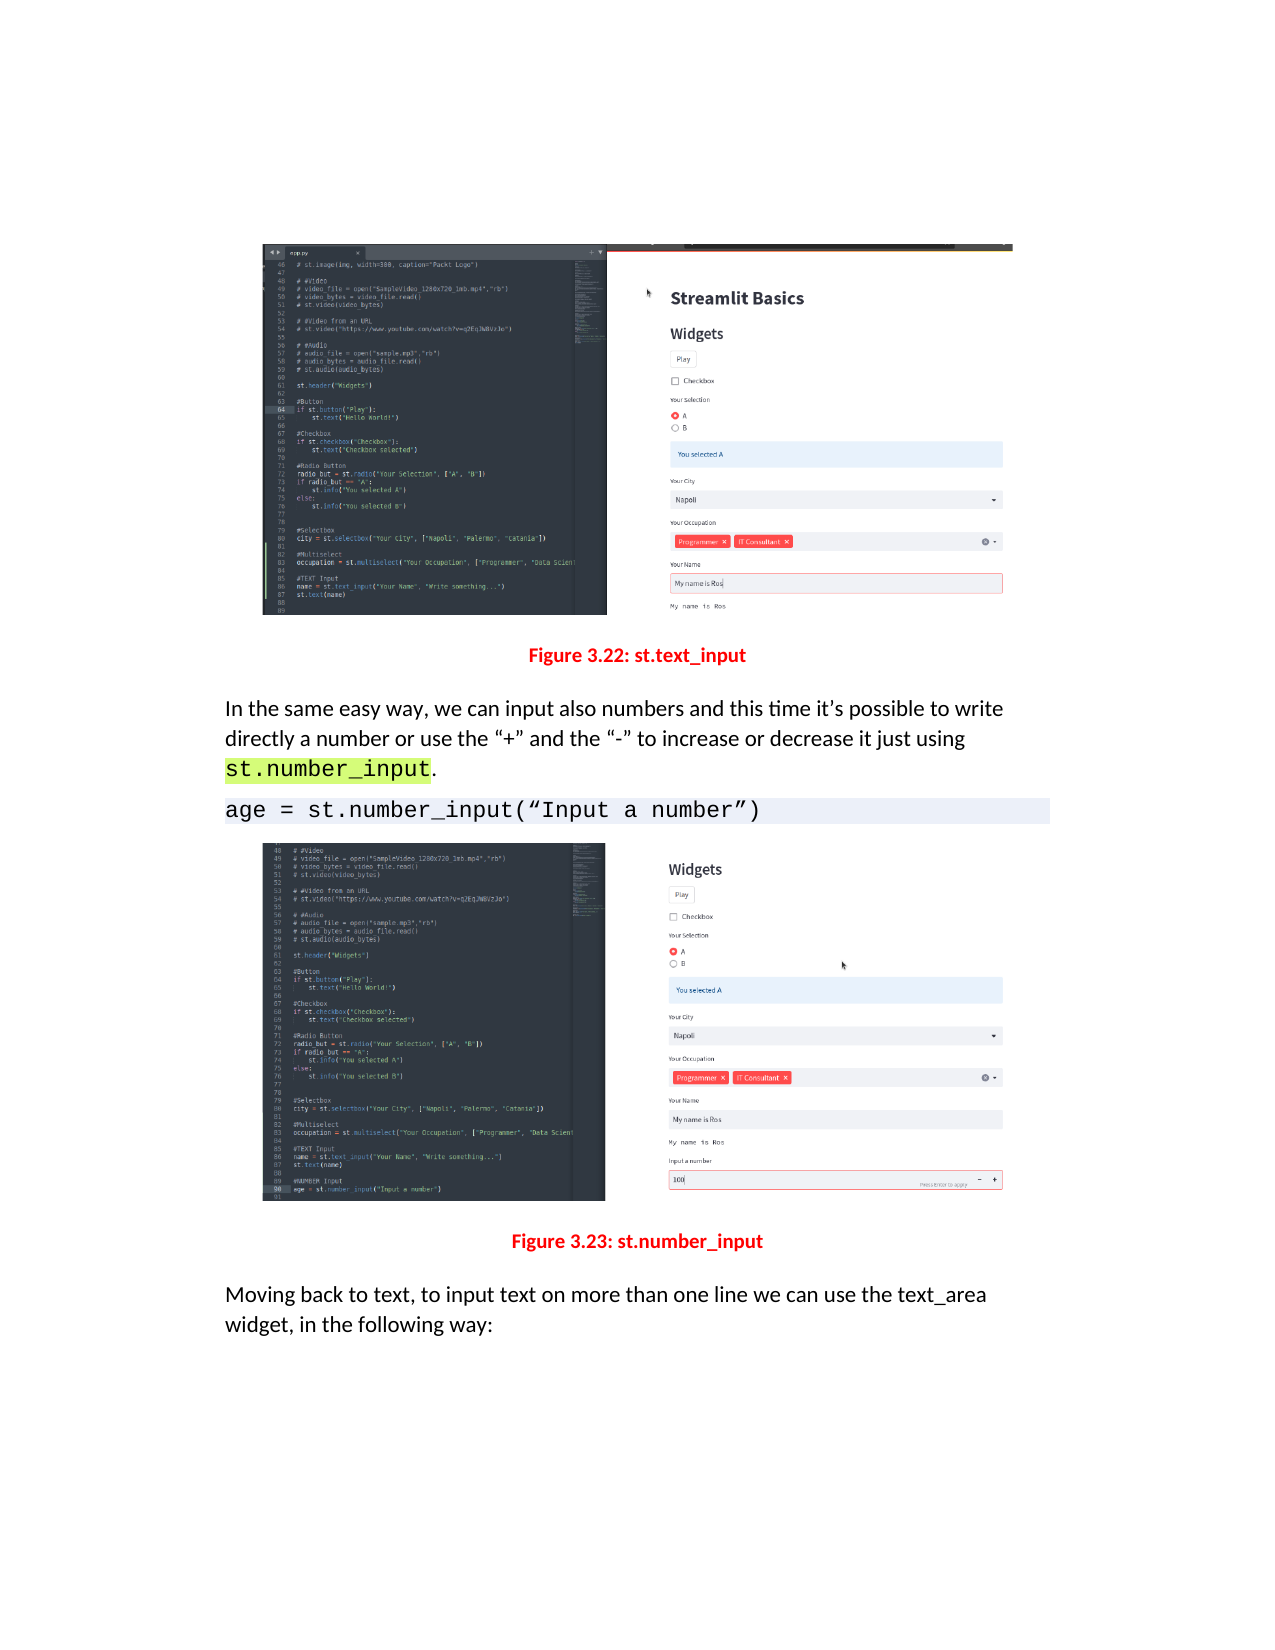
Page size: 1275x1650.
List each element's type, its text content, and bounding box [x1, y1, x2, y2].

text Moving back to text, to input text on more than one line we can use the text_area widget, in the following way: [225, 1280, 1050, 1338]
picture [262, 244, 1013, 615]
text Figure 3.23: st.number_input [225, 1228, 1050, 1253]
text In the same easy way, we can input also numbers and this time it’s possible to write directly a number or use the “+” and the “-” to increase or decrease it just using st.number_input. [225, 694, 1050, 784]
picture [262, 843, 1013, 1201]
text Figure 3.22: st.text_input [225, 642, 1050, 667]
text age = st.number_input(“Input a number”) [225, 798, 1050, 824]
